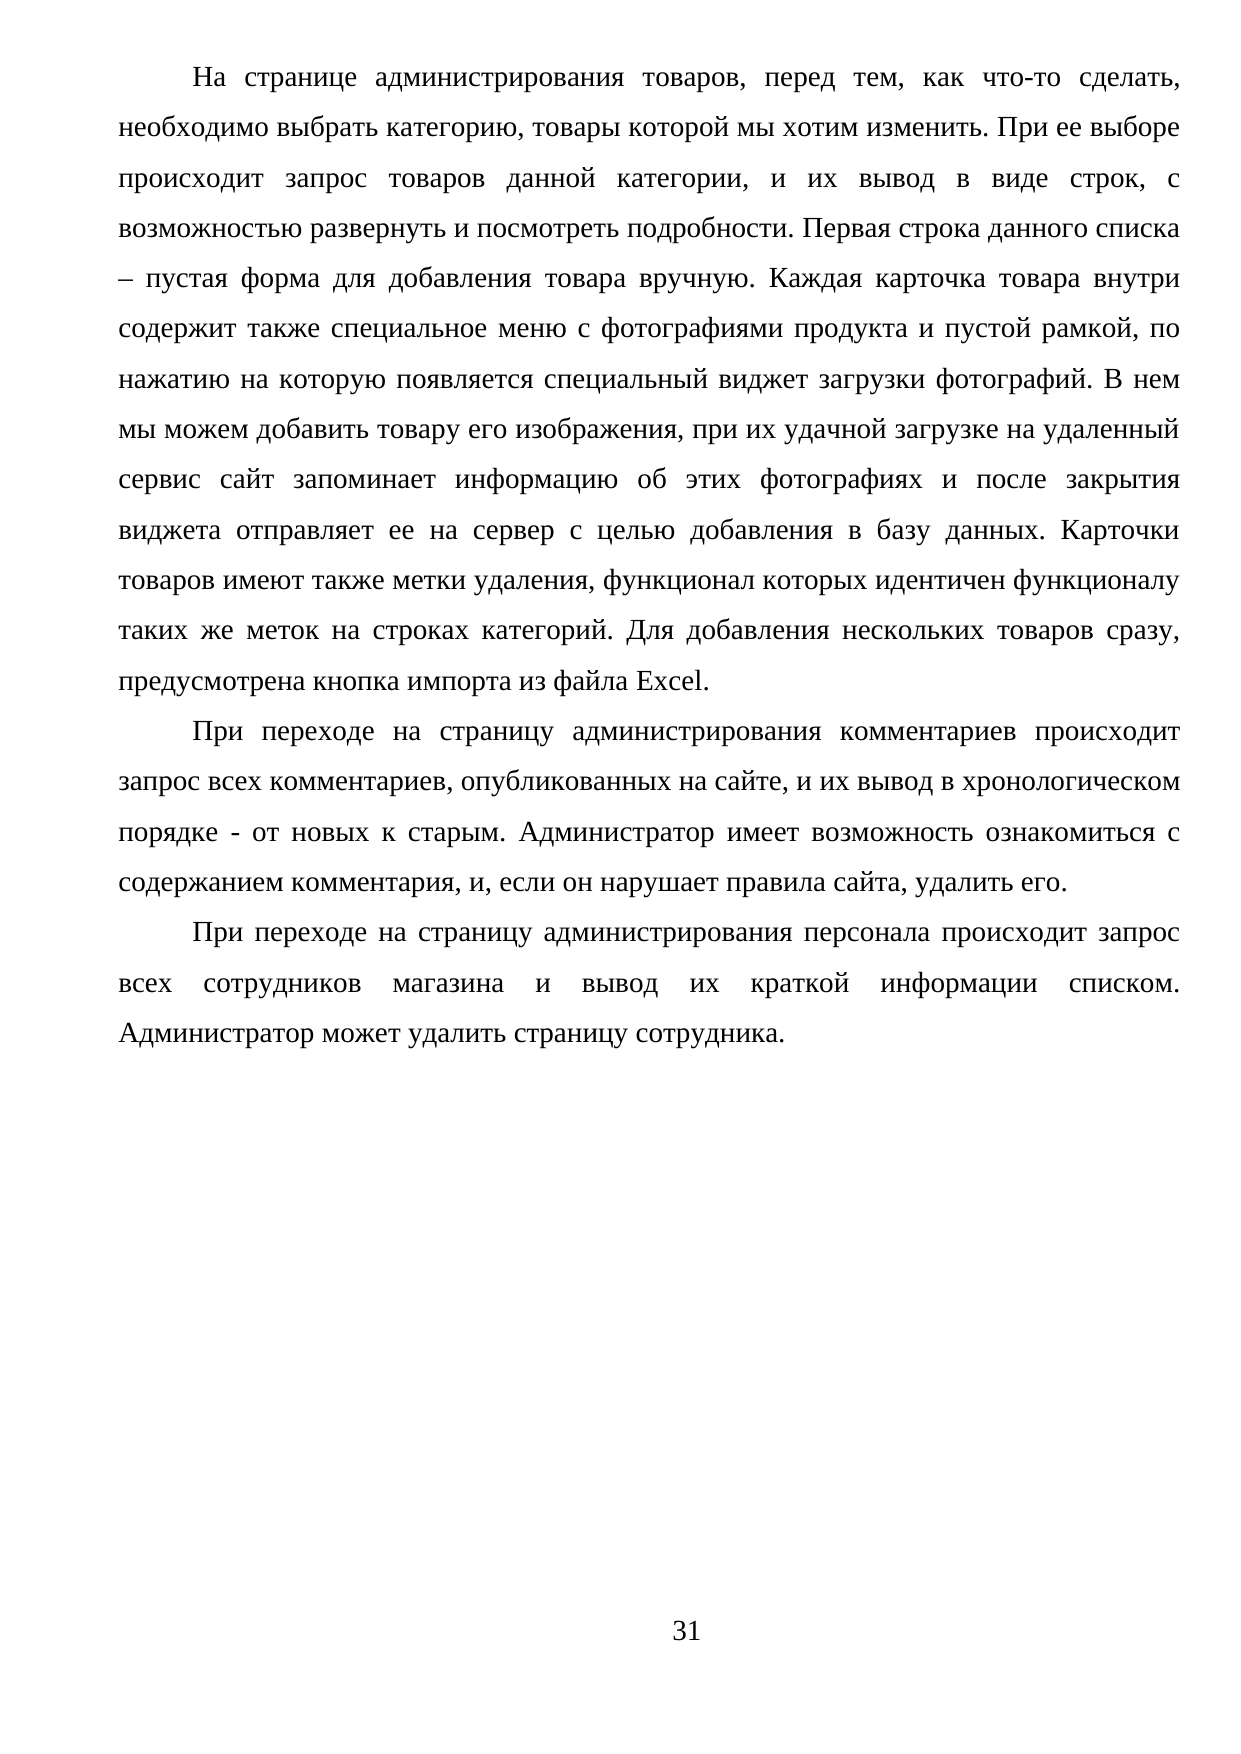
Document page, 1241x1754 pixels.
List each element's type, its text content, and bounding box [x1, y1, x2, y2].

text При переходе на страницу администрирования комментариев происходит запрос всех комментариев, опубликованных на сайте, и их вывод в хронологическом порядке - от новых к старым. Администратор имеет возможность ознакомиться с содержанием комментария, и, если он нарушает правила сайта, удалить его. [118, 713, 1181, 898]
text На странице администрирования товаров, перед тем, как что-то сделать, необходимо выбрать категорию, товары которой мы хотим изменить. При ее выборе происходит запрос товаров данной категории, и их вывод в виде строк, с возможностью развернуть и посмотреть подробности. Первая строка данного списка – пустая форма для добавления товара вручную. Каждая карточка товара внутри содержит также специальное меню с фотографиями продукта и пустой рамкой, по нажатию на которую появляется специальный виджет загрузки фотографий. В нем мы можем добавить товару его изображения, при их удачной загрузке на удаленный сервис сайт запоминает информацию об этих фотографиях и после закрытия виджета отправляет ее на сервер с целью добавления в базу данных. Карточки товаров имеют также метки удаления, функционал которых идентичен функционалу таких же меток на строках категорий. Для добавления нескольких товаров сразу, предусмотрена кнопка импорта из файла Excel. [118, 59, 1181, 696]
text При переходе на страницу администрирования персонала происходит запрос всех сотрудников магазина и вывод их краткой информации списком. Администратор может удалить страницу сотрудника. [118, 914, 1181, 1048]
